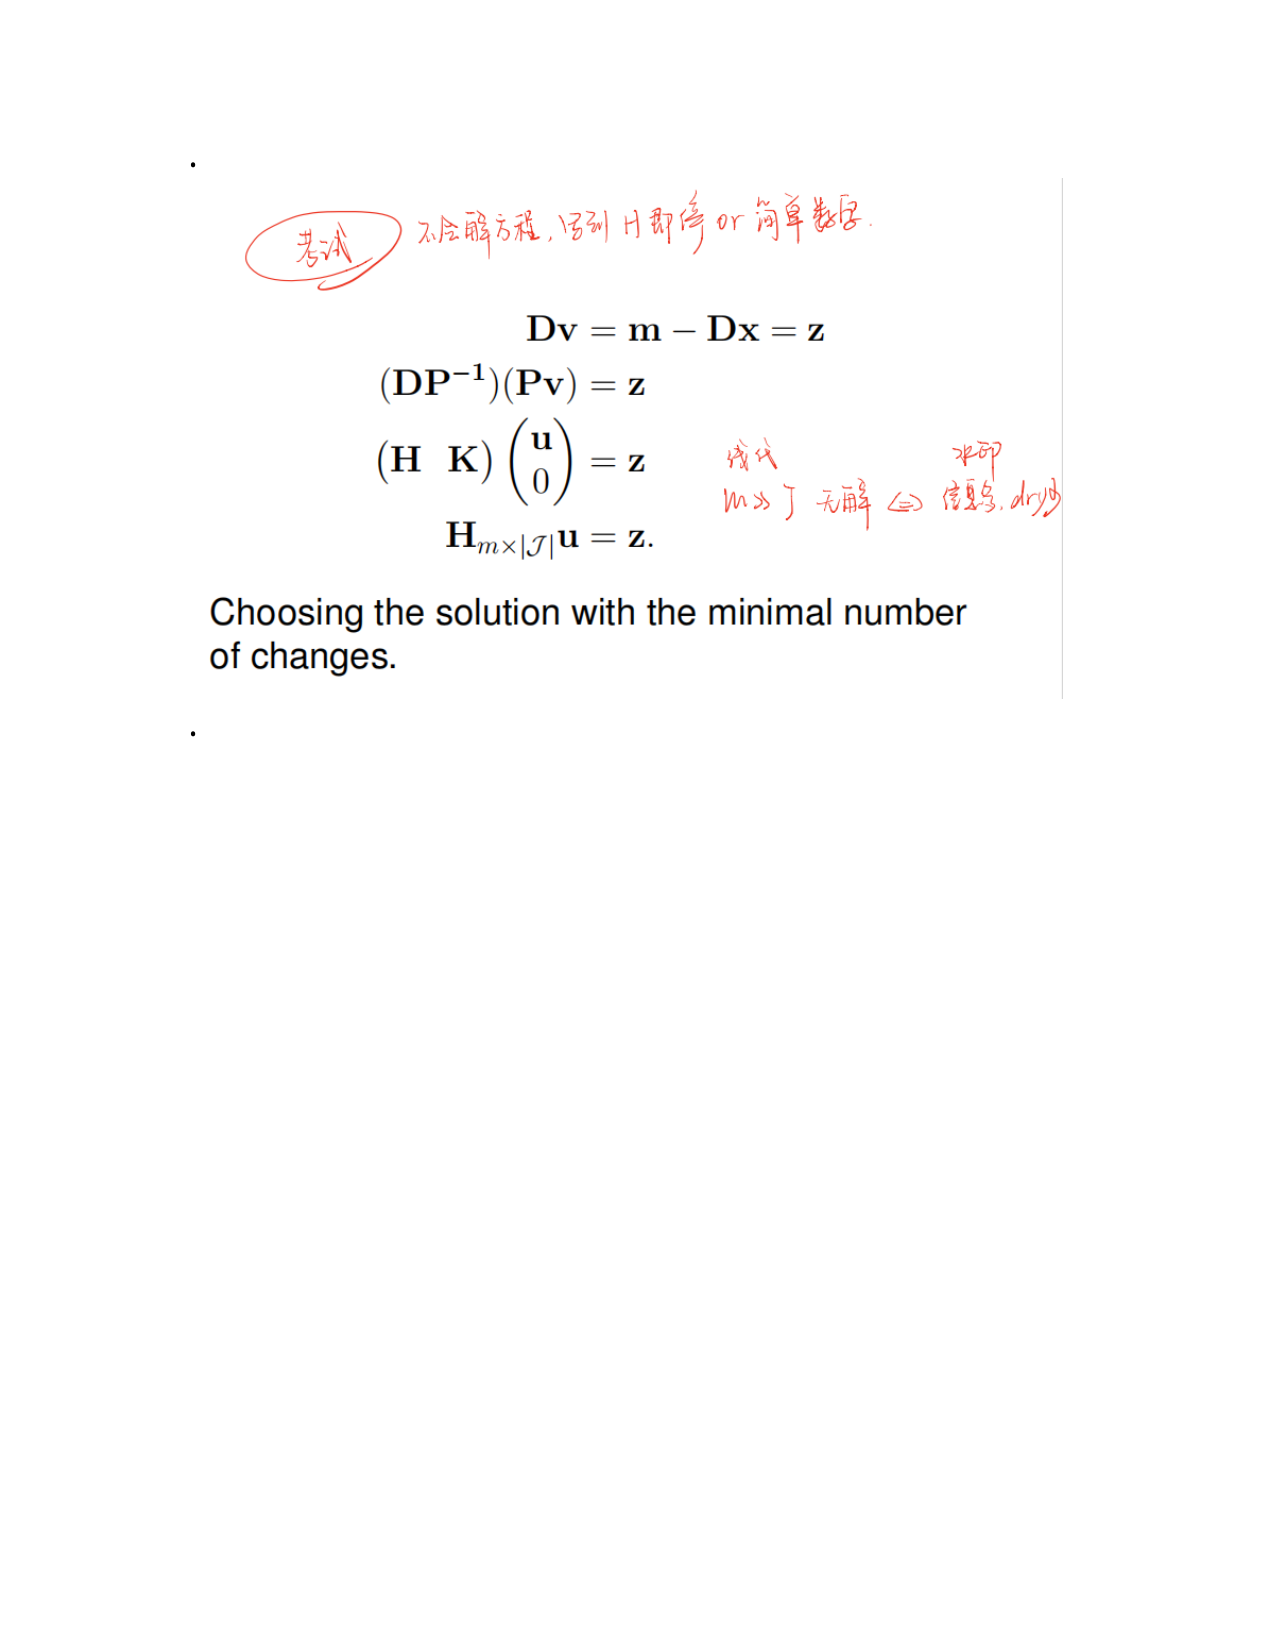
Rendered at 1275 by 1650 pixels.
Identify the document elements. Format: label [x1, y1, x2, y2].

picture [187, 178, 1063, 699]
